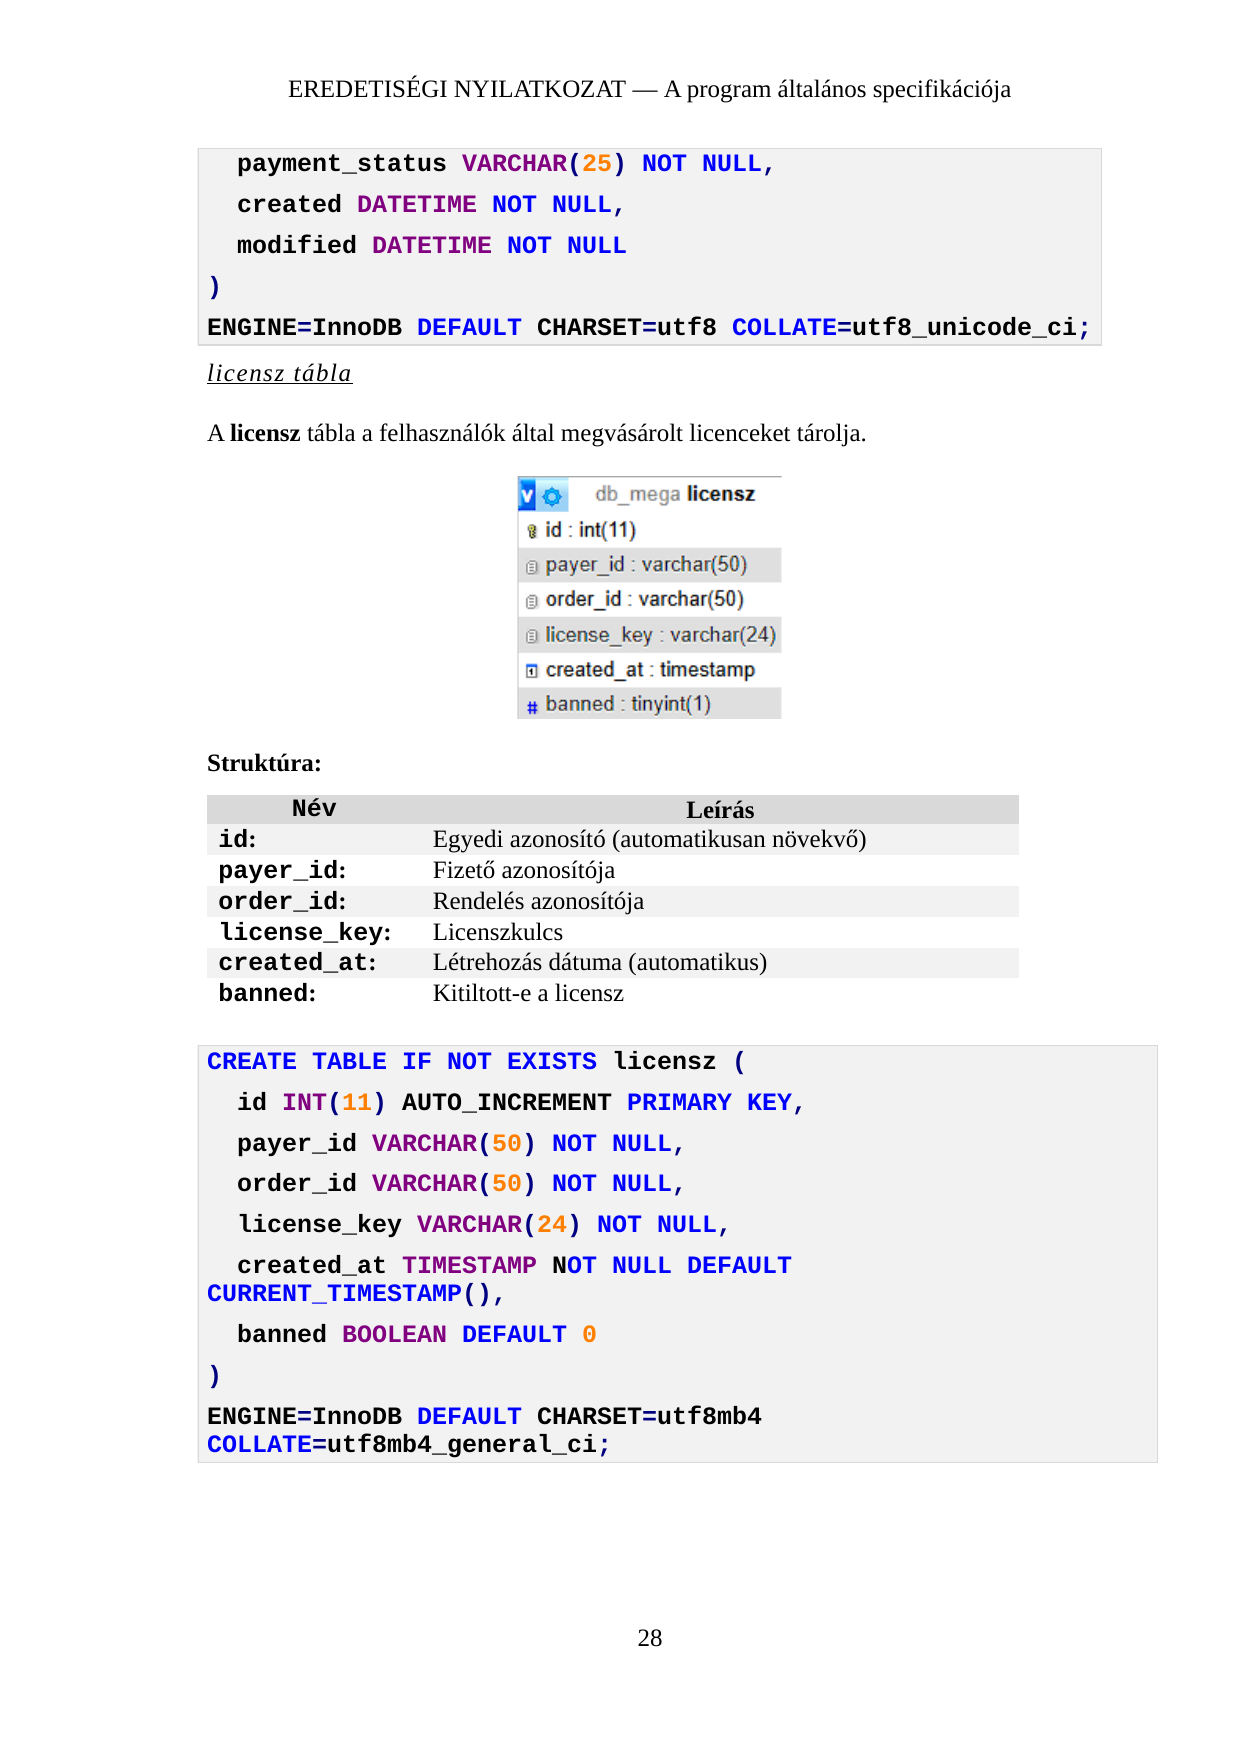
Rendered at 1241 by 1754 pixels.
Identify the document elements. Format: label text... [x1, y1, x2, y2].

table_cell Rendelés azonosítója [421, 886, 1019, 917]
text modified DATETIME NOT NULL [199, 229, 1101, 261]
text id INT(11) AUTO_INCREMENT PRIMARY KEY, [199, 1086, 1157, 1118]
table_cell Licenszkulcs [421, 917, 1019, 947]
text created DATETIME NOT NULL, [199, 188, 1101, 220]
text order_id VARCHAR(50) NOT NULL, [199, 1168, 1157, 1199]
text ENGINE=InnoDB DEFAULT CHARSET=utf8 COLLATE=utf8_unicode_ci; [199, 311, 1101, 344]
text created_at TIMESTAMP NOT NULL DEFAULT CURRENT_TIMESTAMP(), [199, 1249, 1157, 1309]
subtitle licensz tábla [207, 358, 1092, 387]
text A licensz tábla a felhasználók által megvásárolt licenceket tárolja. [207, 418, 1092, 447]
table_cell license_key: [207, 917, 421, 947]
text ) [199, 270, 1101, 302]
table_header Leírás [421, 795, 1019, 824]
text license_key VARCHAR(24) NOT NULL, [199, 1209, 1157, 1240]
table_cell order_id: [207, 886, 421, 917]
table_cell Létrehozás dátuma (automatikus) [421, 948, 1019, 978]
table_cell created_at: [207, 948, 421, 978]
table_cell id: [207, 824, 421, 855]
table_cell banned: [207, 978, 421, 1009]
table_cell Kitiltott-e a licensz [421, 978, 1019, 1009]
text banned BOOLEAN DEFAULT 0 [199, 1319, 1157, 1350]
text CREATE TABLE IF NOT EXISTS licensz ( [199, 1046, 1157, 1077]
table_header Név [207, 795, 421, 824]
text ) [199, 1359, 1157, 1391]
text payer_id VARCHAR(50) NOT NULL, [199, 1127, 1157, 1158]
table_cell Fizető azonosítója [421, 855, 1019, 886]
text Struktúra: [207, 748, 1092, 776]
table_cell Egyedi azonosító (automatikusan növekvő) [421, 824, 1019, 855]
picture [517, 476, 782, 719]
text payment_status VARCHAR(25) NOT NULL, [199, 149, 1101, 179]
table_cell payer_id: [207, 855, 421, 886]
text ENGINE=InnoDB DEFAULT CHARSET=utf8mb4 COLLATE=utf8mb4_general_ci; [199, 1400, 1157, 1462]
